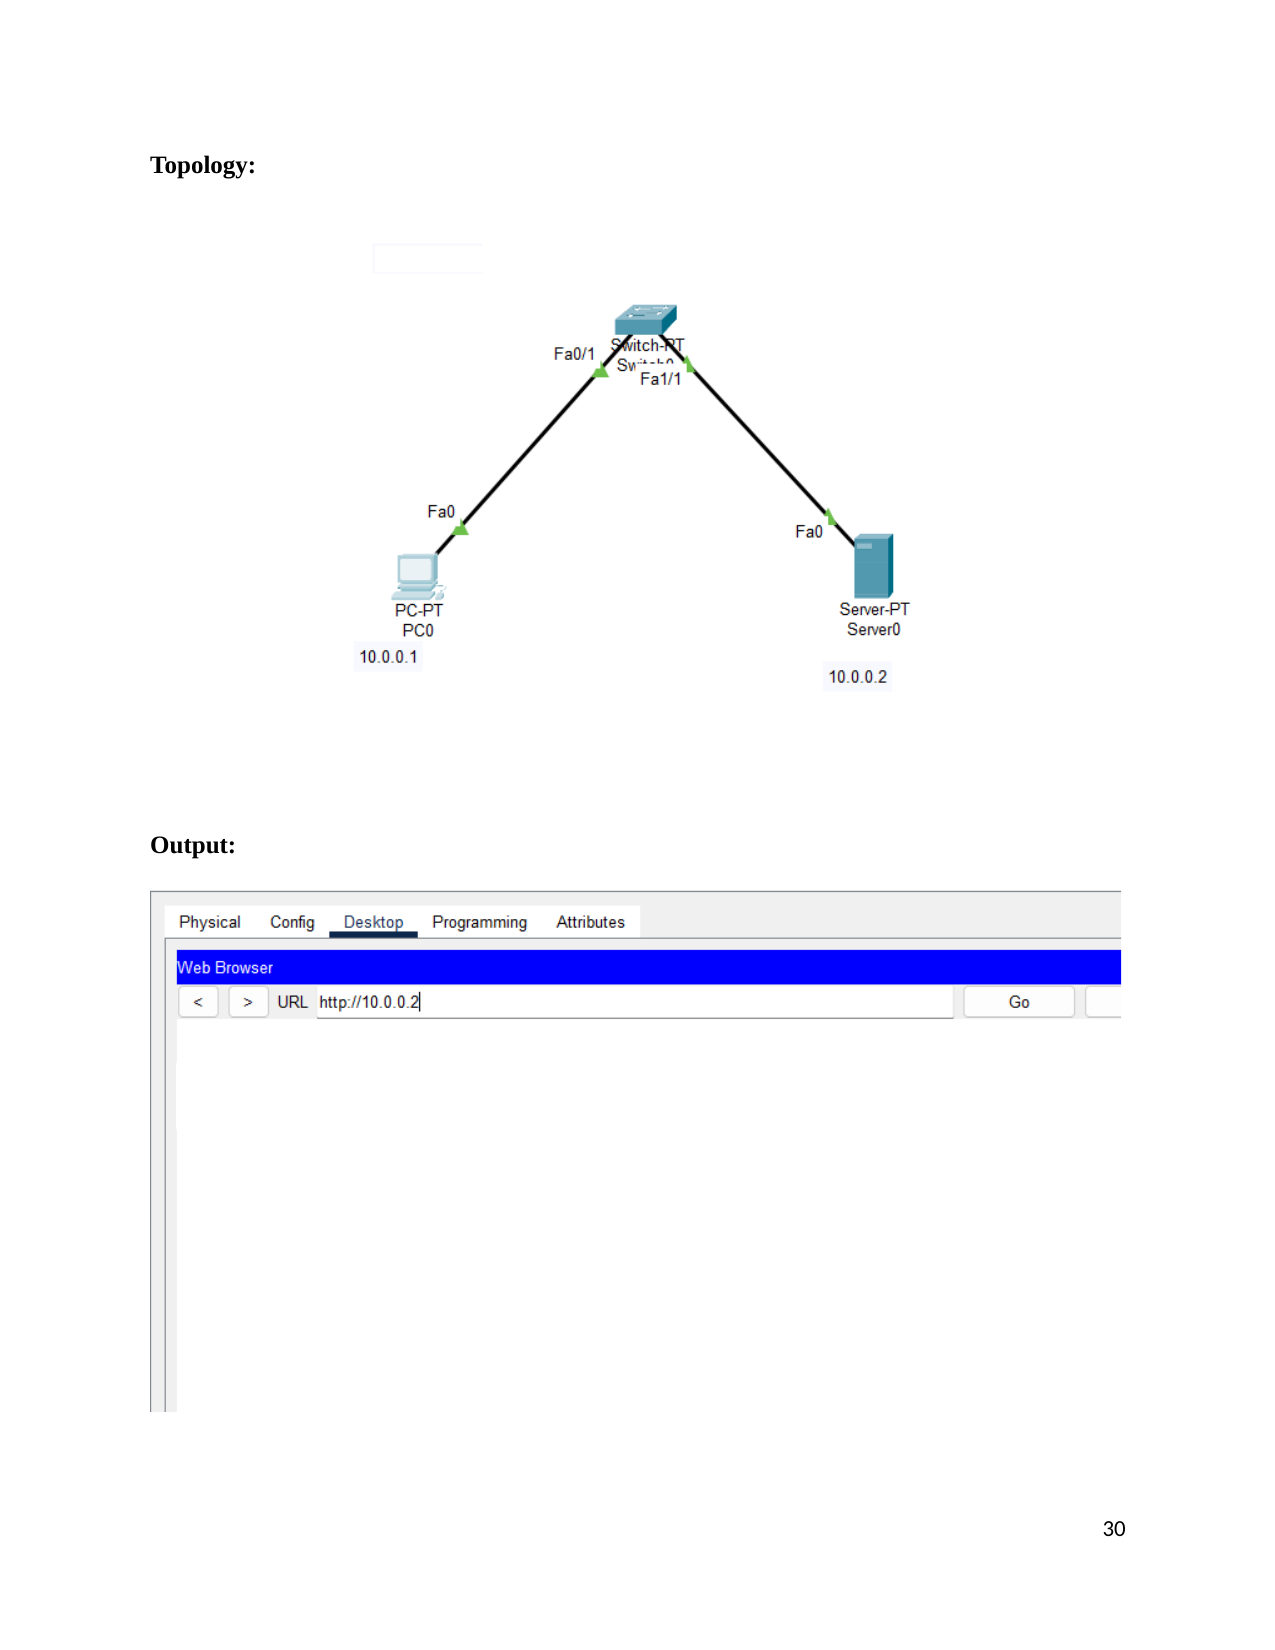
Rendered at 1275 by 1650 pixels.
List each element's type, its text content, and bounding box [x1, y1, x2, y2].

picture [150, 886, 1122, 1412]
text Topology: [150, 150, 1121, 179]
text Output: [150, 830, 1121, 859]
picture [150, 206, 1035, 803]
